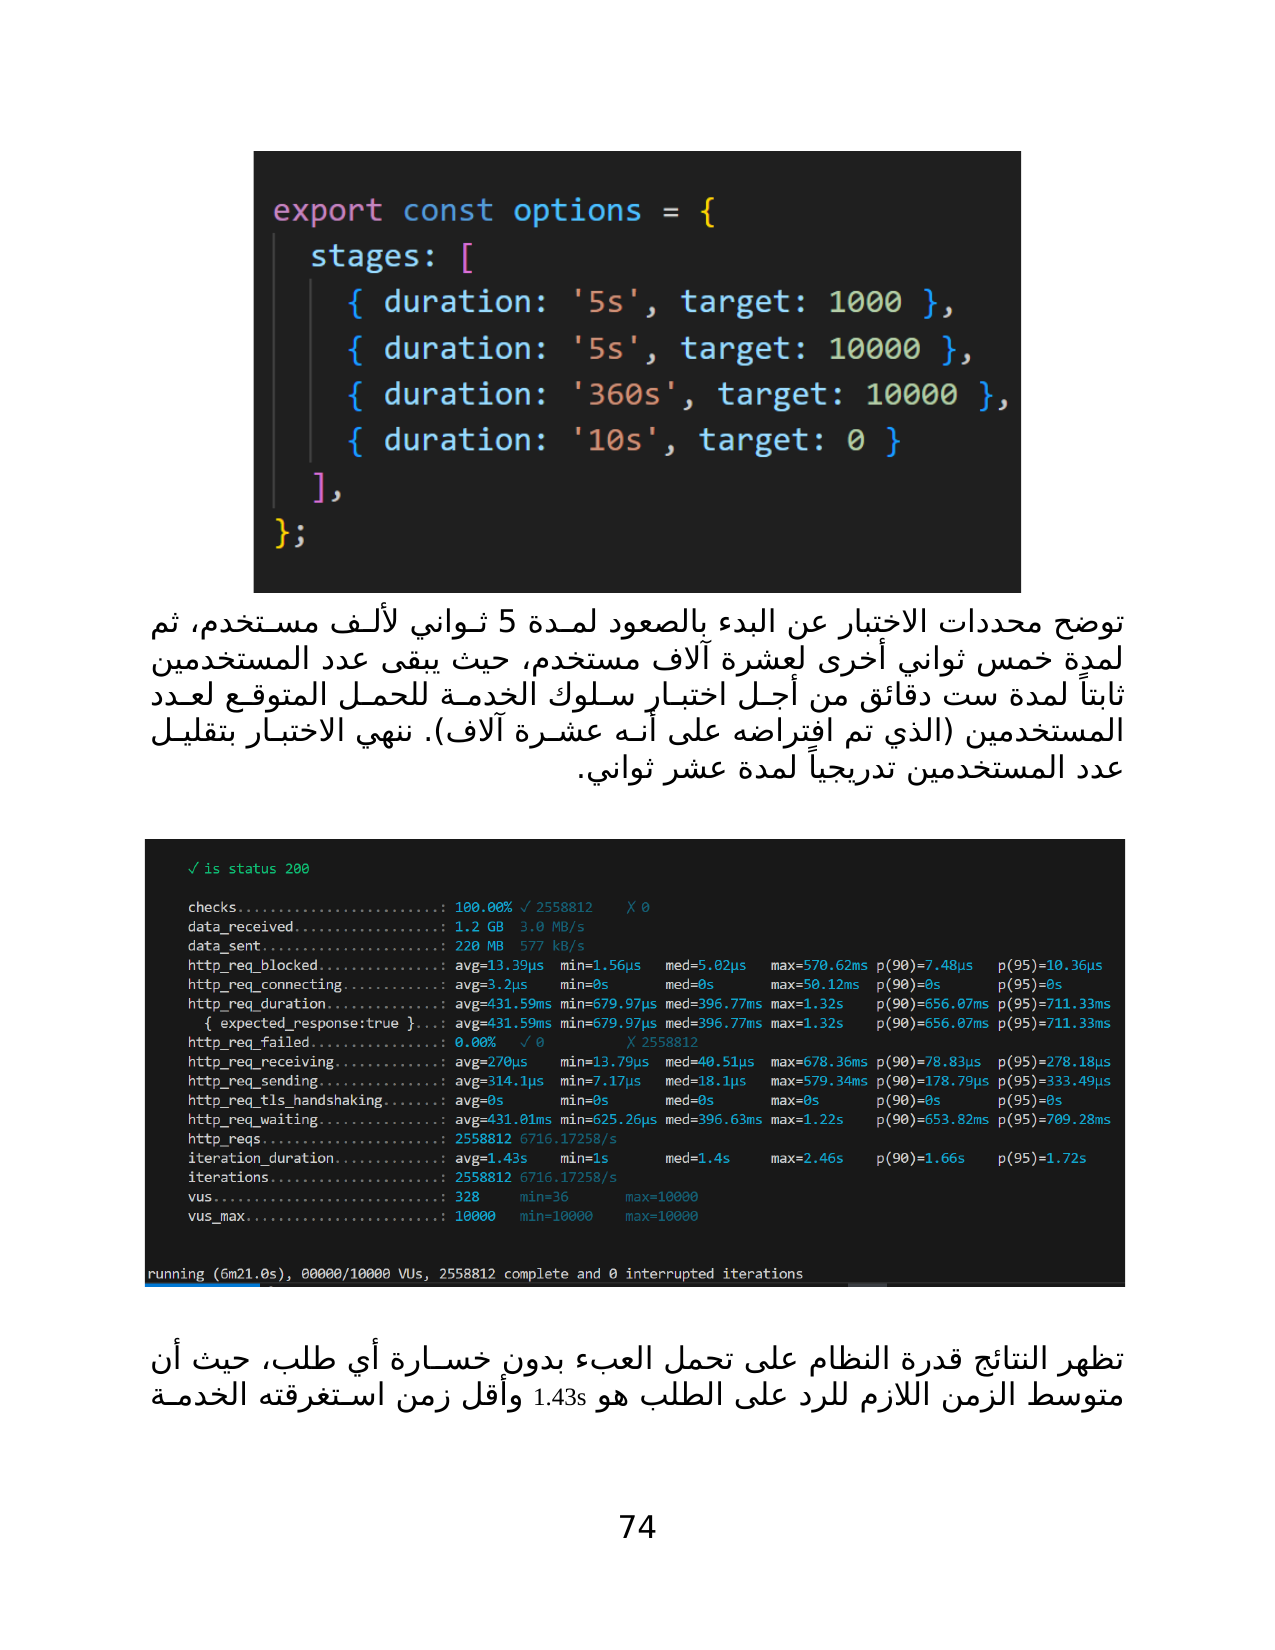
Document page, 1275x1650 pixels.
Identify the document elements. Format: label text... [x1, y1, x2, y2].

text توضح محددات الاختبار عن البدء بالصعود لمدة 5 ثواني لألف مستخدم، ثم لمدة خمس ثواني أخرى لعشرة آلاف مستخدم، حيث يبقى عدد المستخدمين ثابتاً لمدة ست دقائق من أجل اختبار سلوك الخدمة للحمل المتوقع لعدد المستخدمين (الذي تم افتراضه على أنه عشرة آلاف). ننهي الاختبار بتقليل عدد المستخدمين تدريجياً لمدة عشر ثواني. [150, 604, 1125, 786]
picture [144, 839, 1125, 1287]
picture [253, 151, 1022, 593]
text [150, 1340, 1125, 1413]
